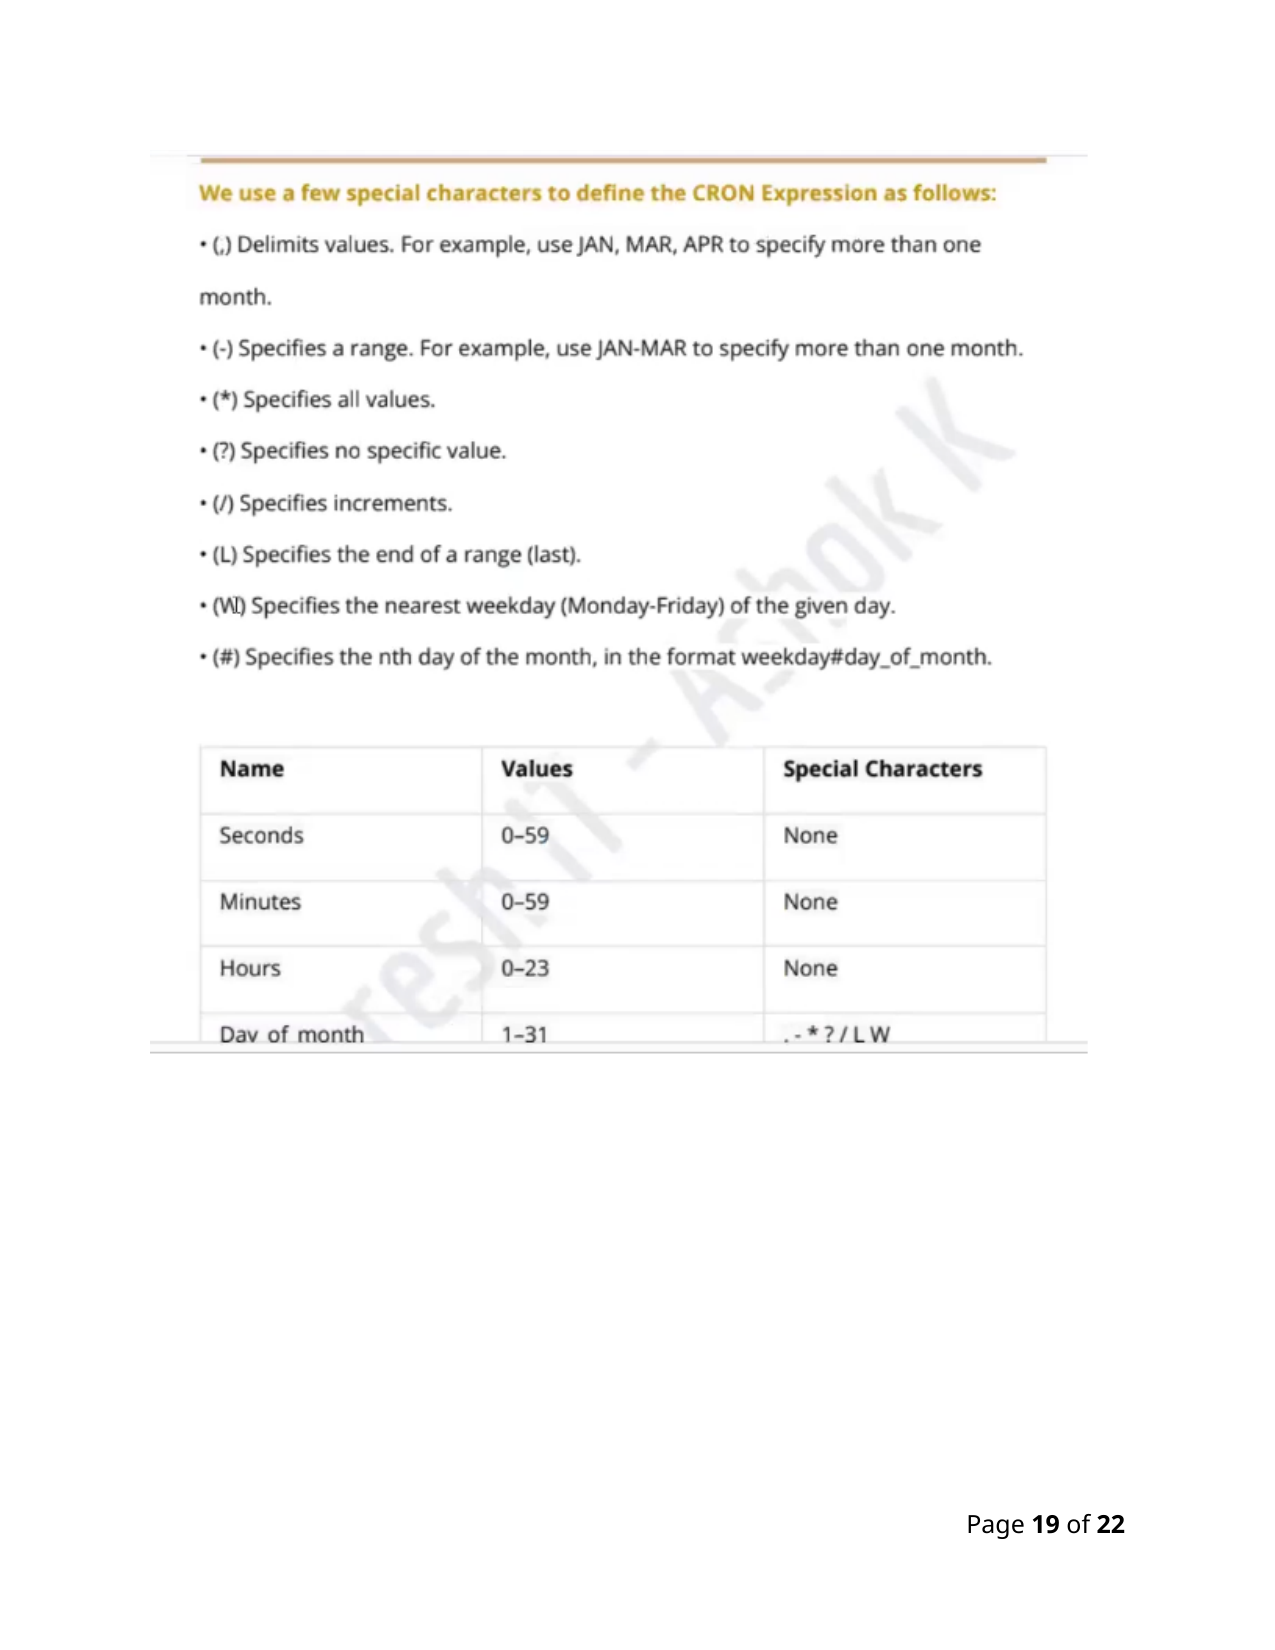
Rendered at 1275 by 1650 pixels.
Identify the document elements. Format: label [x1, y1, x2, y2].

picture [150, 150, 1088, 1060]
